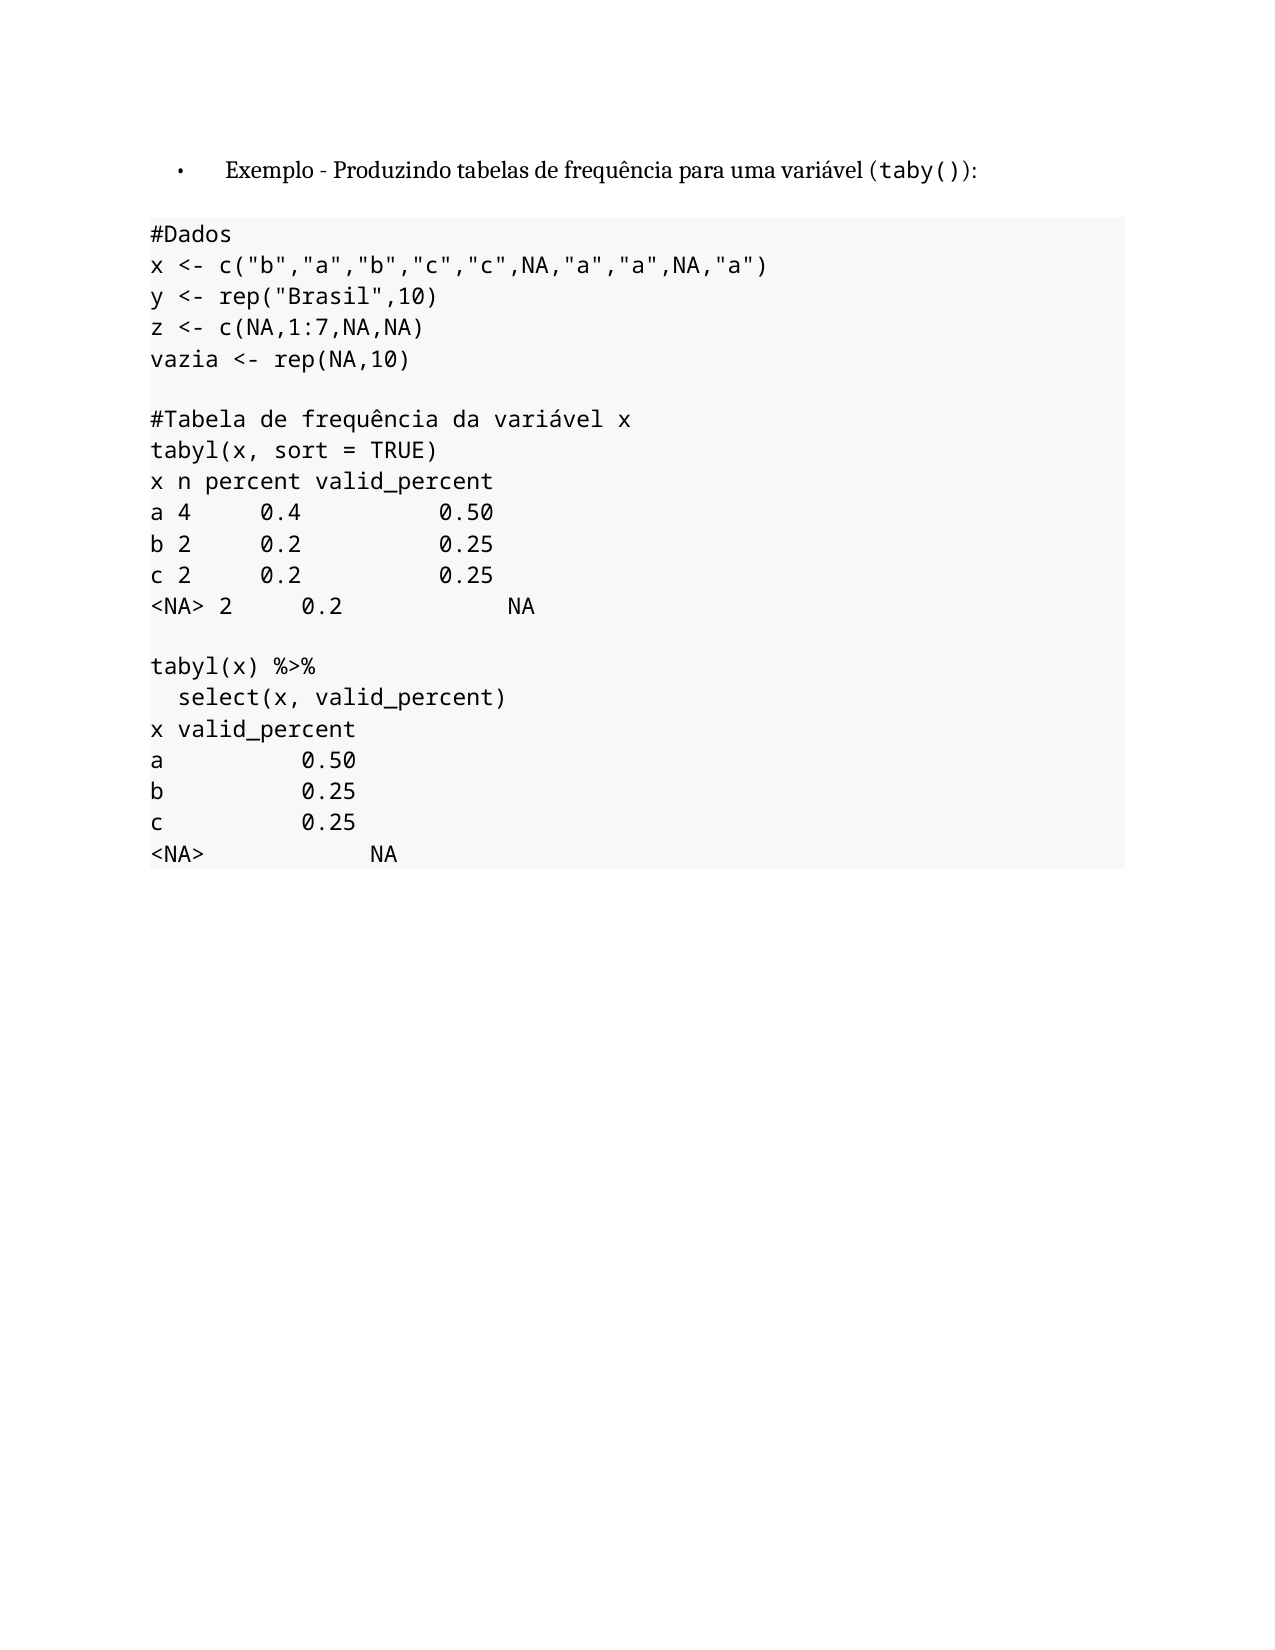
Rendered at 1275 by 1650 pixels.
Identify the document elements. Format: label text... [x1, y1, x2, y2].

text #Dados x <- c("b","a","b","c","c",NA,"a","a",NA,"a") y <- rep("Brasil",10) z <- c(NA,1:7,NA,NA) vazia <- rep(NA,10) #Tabela de frequência da variável x tabyl(x, sort = TRUE) x n percent valid_percent a 4 0.4 0.50 b 2 0.2 0.25 c 2 0.2 0.25 <NA> 2 0.2 NA tabyl(x) %>% select(x, valid_percent) x valid_percent a 0.50 b 0.25 c 0.25 <NA> NA [150, 217, 1125, 869]
list Exemplo - Produzindo tabelas de frequência para uma variável (taby()): [175, 154, 1125, 214]
